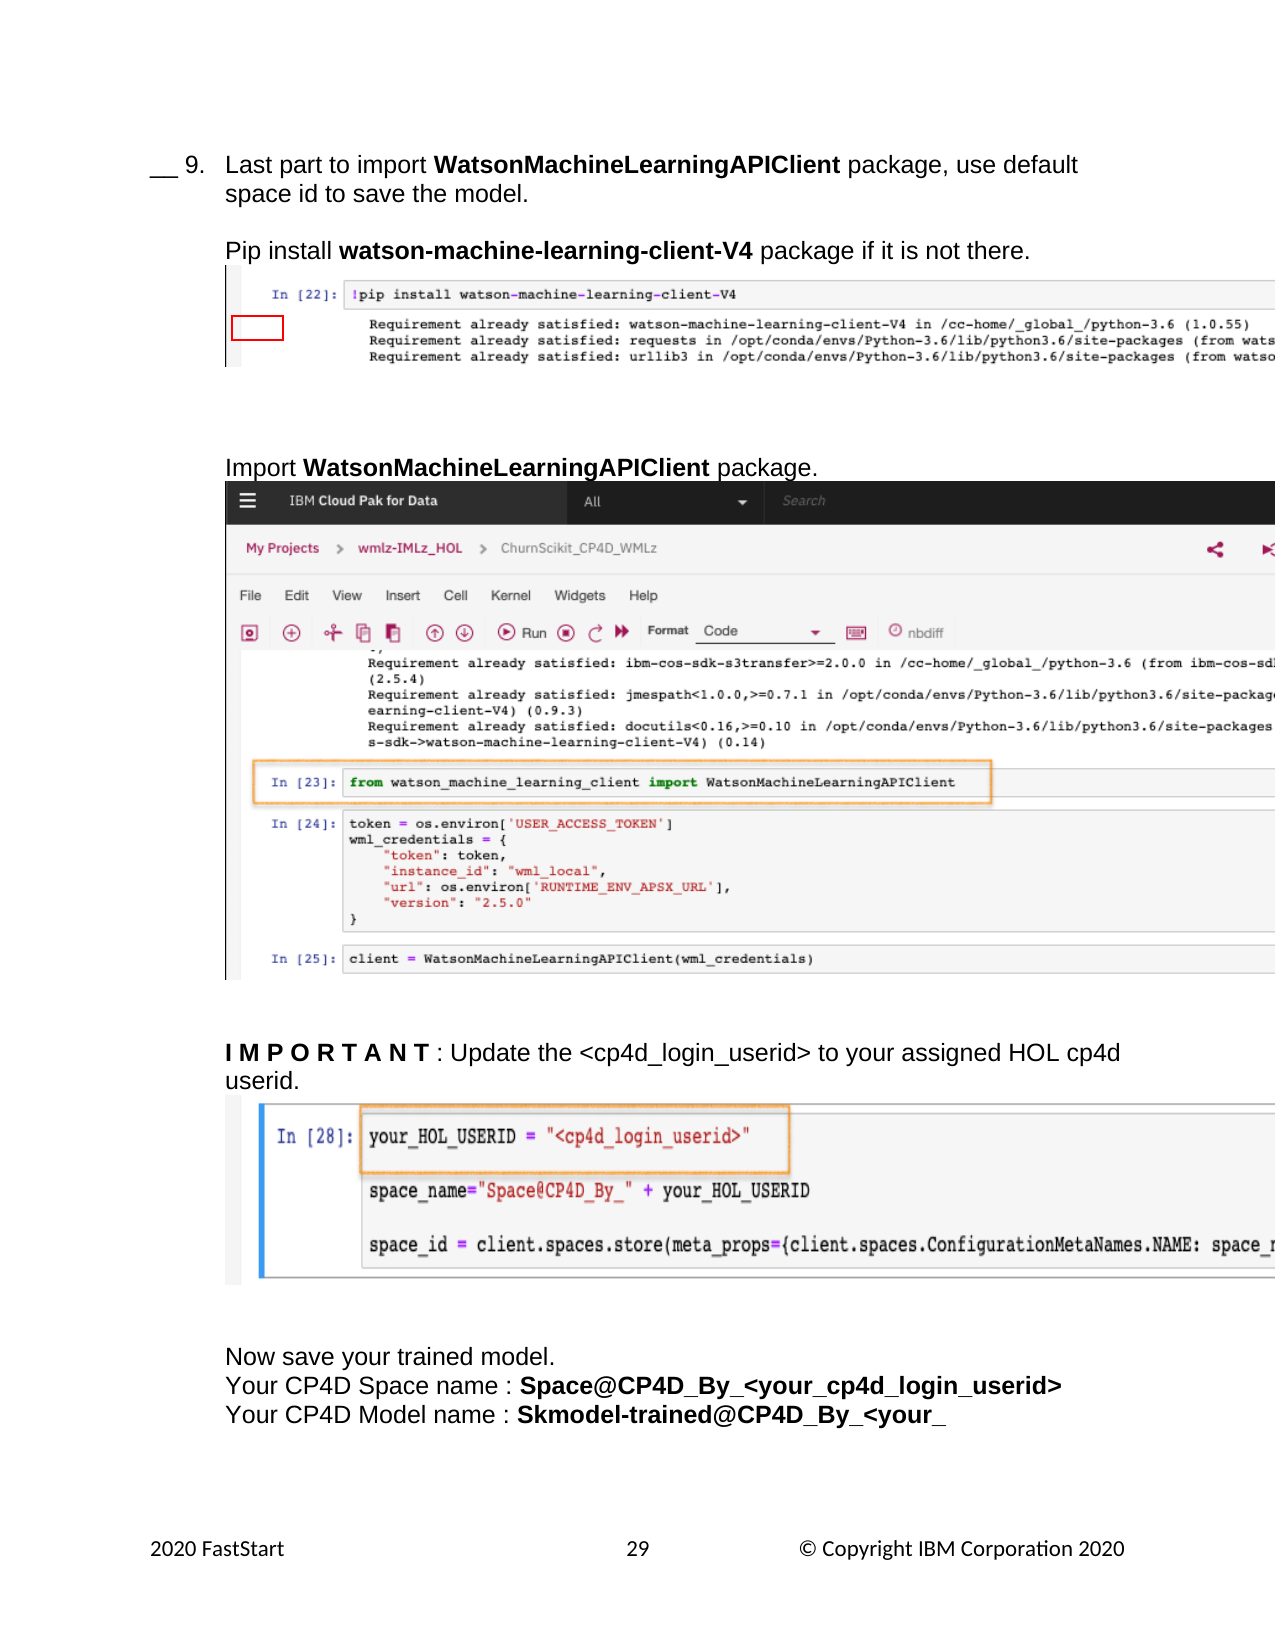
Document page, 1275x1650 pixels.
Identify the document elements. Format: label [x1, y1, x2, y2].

picture [225, 1095, 1275, 1285]
picture [225, 481, 1275, 980]
text [150, 150, 1125, 1428]
picture [225, 265, 1275, 367]
